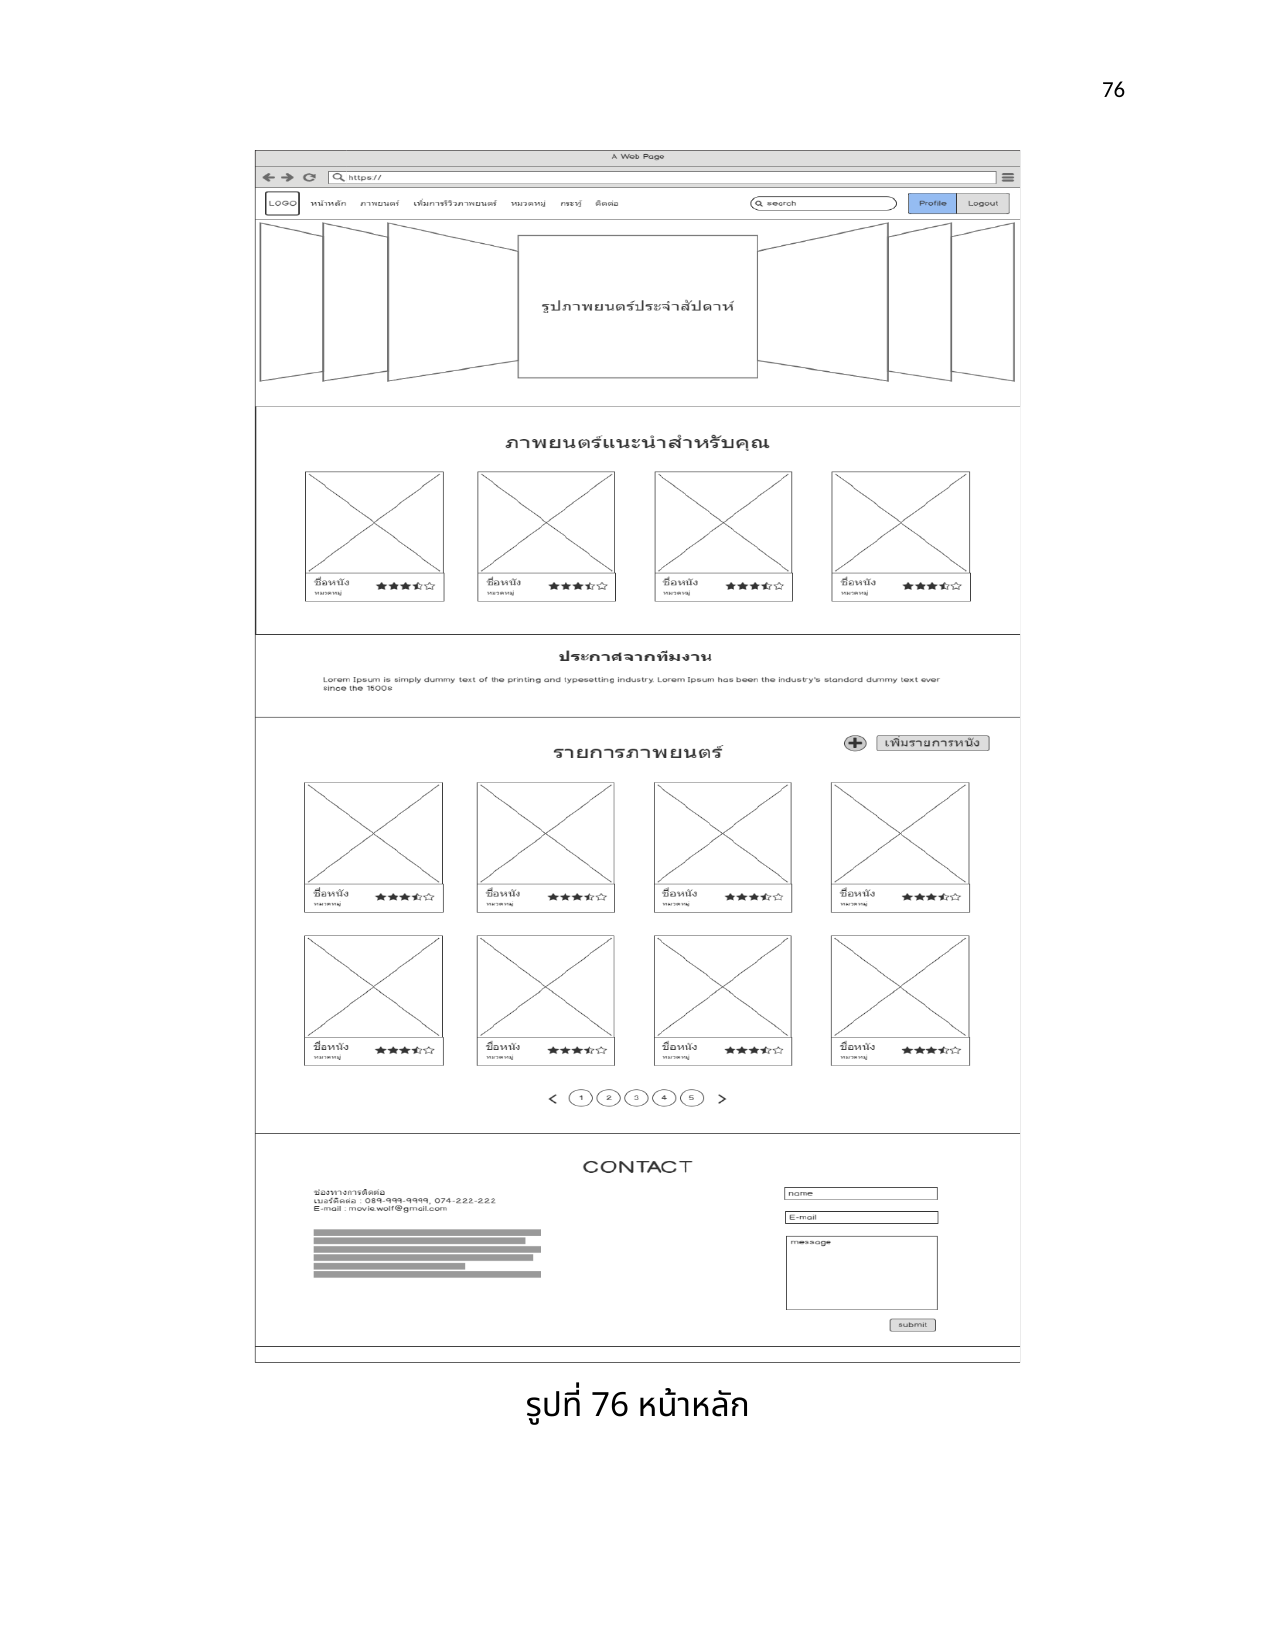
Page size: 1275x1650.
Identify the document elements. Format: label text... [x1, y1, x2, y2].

text รูปที่ 76 หน้าหลัก [150, 1381, 1125, 1432]
picture [254, 150, 1021, 1363]
